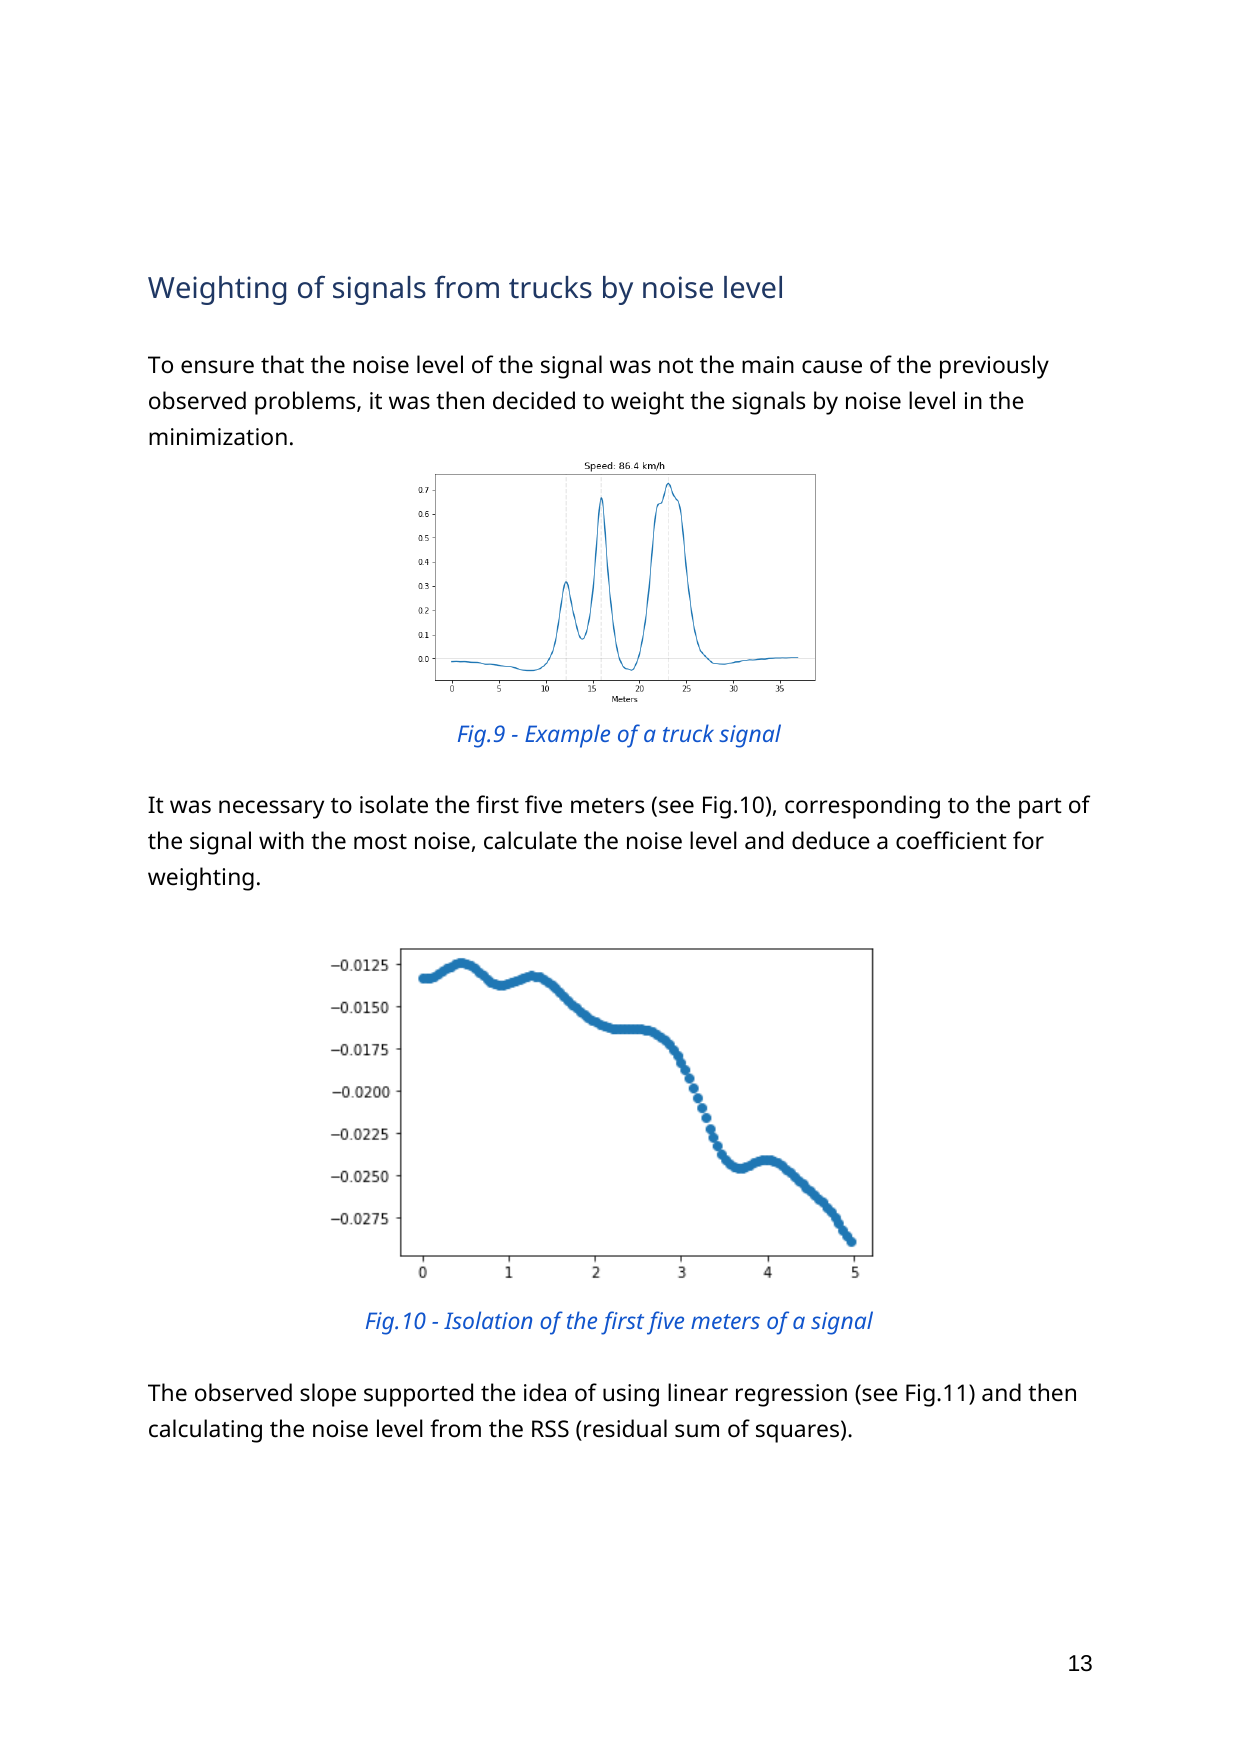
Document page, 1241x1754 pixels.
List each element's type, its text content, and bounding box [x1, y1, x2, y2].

picture [407, 456, 834, 714]
text The observed slope supported the idea of using linear regression (see Fig.11) and then calculating the noise level from the RSS (residual sum of squares). [148, 1377, 1093, 1444]
text Fig.10 - Isolation of the first five meters of a signal [148, 1305, 1093, 1336]
picture [321, 933, 920, 1302]
text It was necessary to isolate the first five meters (see Fig.10), corresponding to the part of the signal with the most noise, calculate the noise level and deduce a coefficient for weighting. [148, 789, 1093, 892]
text Fig.9 - Example of a truck signal [148, 717, 1093, 749]
subtitle Weighting of signals from trucks by noise level [148, 267, 1093, 307]
text To ensure that the noise level of the signal was not the main cause of the previously observed problems, it was then decided to weight the signals by noise level in the minimization. [148, 349, 1093, 452]
